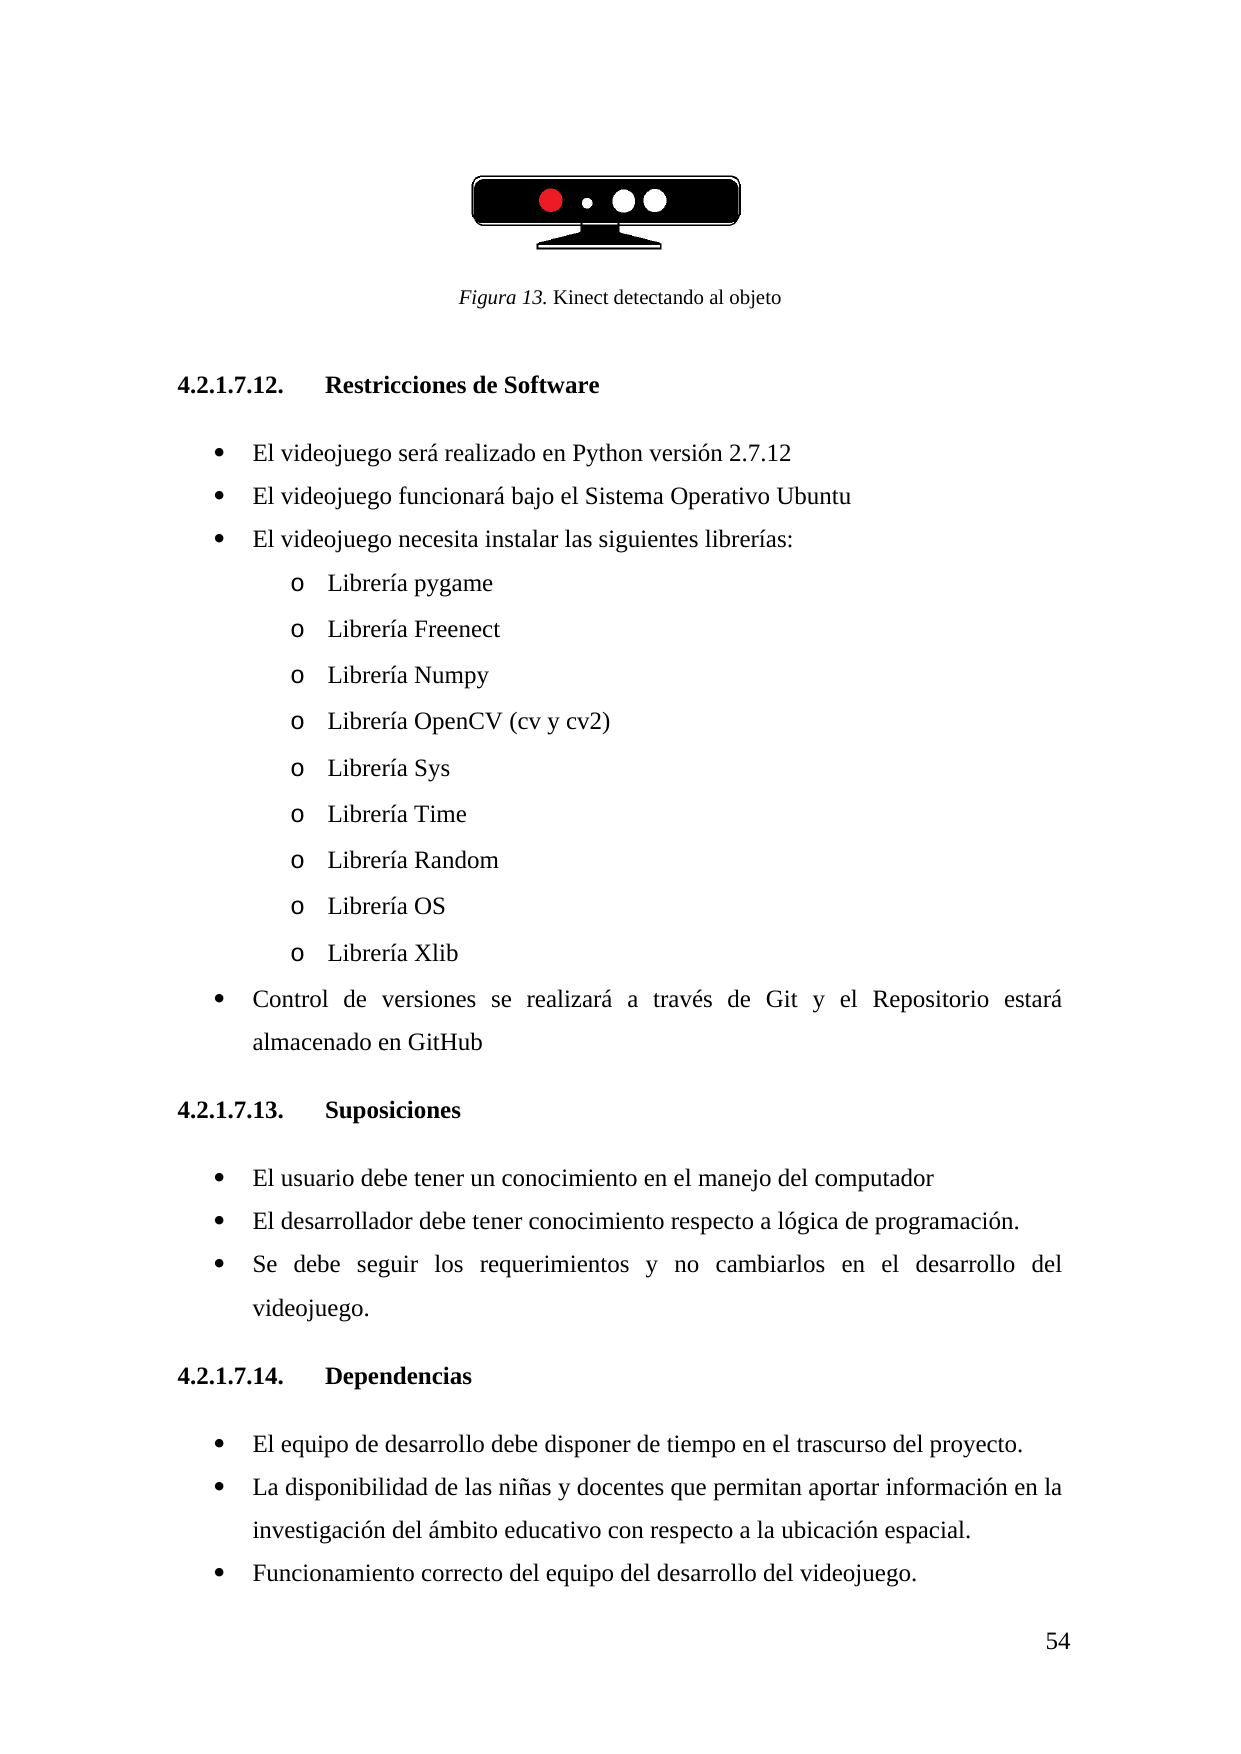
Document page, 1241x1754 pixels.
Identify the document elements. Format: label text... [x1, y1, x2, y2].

list El usuario debe tener un conocimiento en el manejo del computador [215, 1163, 1063, 1192]
list El videojuego necesita instalar las siguientes librerías: [215, 524, 1063, 553]
list Librería Time [290, 799, 1063, 830]
list Librería Freenect [290, 614, 1063, 645]
picture [456, 148, 784, 275]
list Librería Numpy [290, 660, 1063, 691]
list El videojuego funcionará bajo el Sistema Operativo Ubuntu [215, 481, 1063, 510]
list Librería Sys [290, 753, 1063, 783]
subtitle Suposiciones [177, 1095, 1063, 1124]
list El videojuego será realizado en Python versión 2.7.12 [215, 438, 1063, 467]
list El equipo de desarrollo debe disponer de tiempo en el trascurso del proyecto. [215, 1429, 1063, 1458]
list Librería Xlib [290, 938, 1063, 968]
list Se debe seguir los requerimientos y no cambiarlos en el desarrollo del videojuego. [215, 1249, 1063, 1321]
list Funcionamiento correcto del equipo del desarrollo del videojuego. [215, 1558, 1063, 1587]
list La disponibilidad de las niñas y docentes que permitan aportar información en la investigación del ámbito educativo con respecto a la ubicación espacial. [215, 1472, 1063, 1544]
subtitle Restricciones de Software [177, 370, 1063, 399]
list El desarrollador debe tener conocimiento respecto a lógica de programación. [215, 1206, 1063, 1235]
list Librería Random [290, 845, 1063, 876]
list Control de versiones se realizará a través de Git y el Repositorio estará almacenado en GitHub [215, 984, 1063, 1056]
subtitle Dependencias [177, 1361, 1063, 1389]
list Librería OS [290, 891, 1063, 922]
list Librería pygame [290, 568, 1063, 598]
list Librería OpenCV (cv y cv2) [290, 706, 1063, 737]
